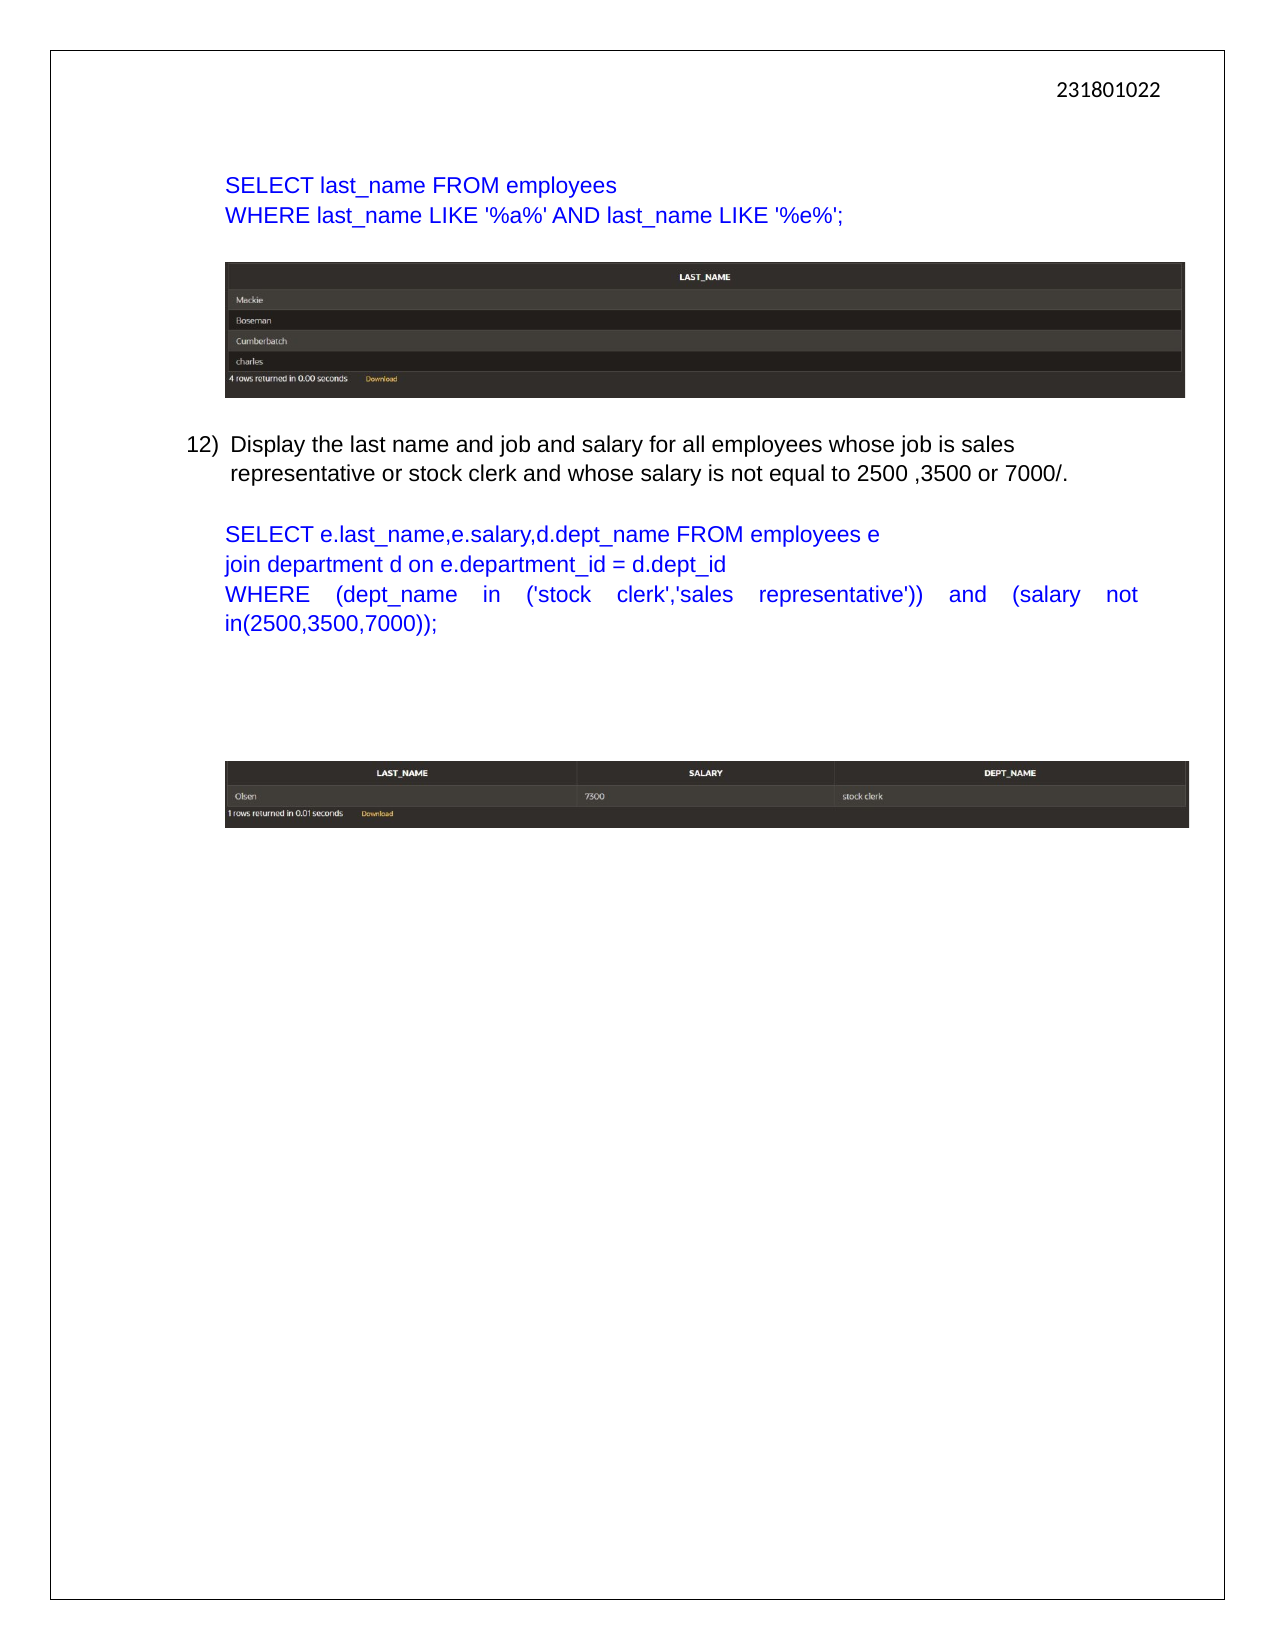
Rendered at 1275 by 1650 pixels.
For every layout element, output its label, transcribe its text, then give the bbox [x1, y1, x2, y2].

text WHERE last_name LIKE '%a%' AND last_name LIKE '%e%'; [224, 202, 1139, 228]
text join department d on e.department_id = d.dept_id [224, 551, 1139, 578]
picture [225, 761, 1190, 828]
text SELECT e.last_name,e.salary,d.dept_name FROM employees e [224, 521, 1139, 548]
text SELECT last_name FROM employees [224, 172, 1139, 198]
list Display the last name and job and salary for all employees whose job is sales representative or stock clerk and whose salary is not equal to 2500 ,3500 or 7000/. [186, 431, 1129, 486]
picture [225, 262, 1186, 398]
text WHERE (dept_name in ('stock clerk','sales representative')) and (salary not in(2500,3500,7000)); [224, 581, 1139, 637]
